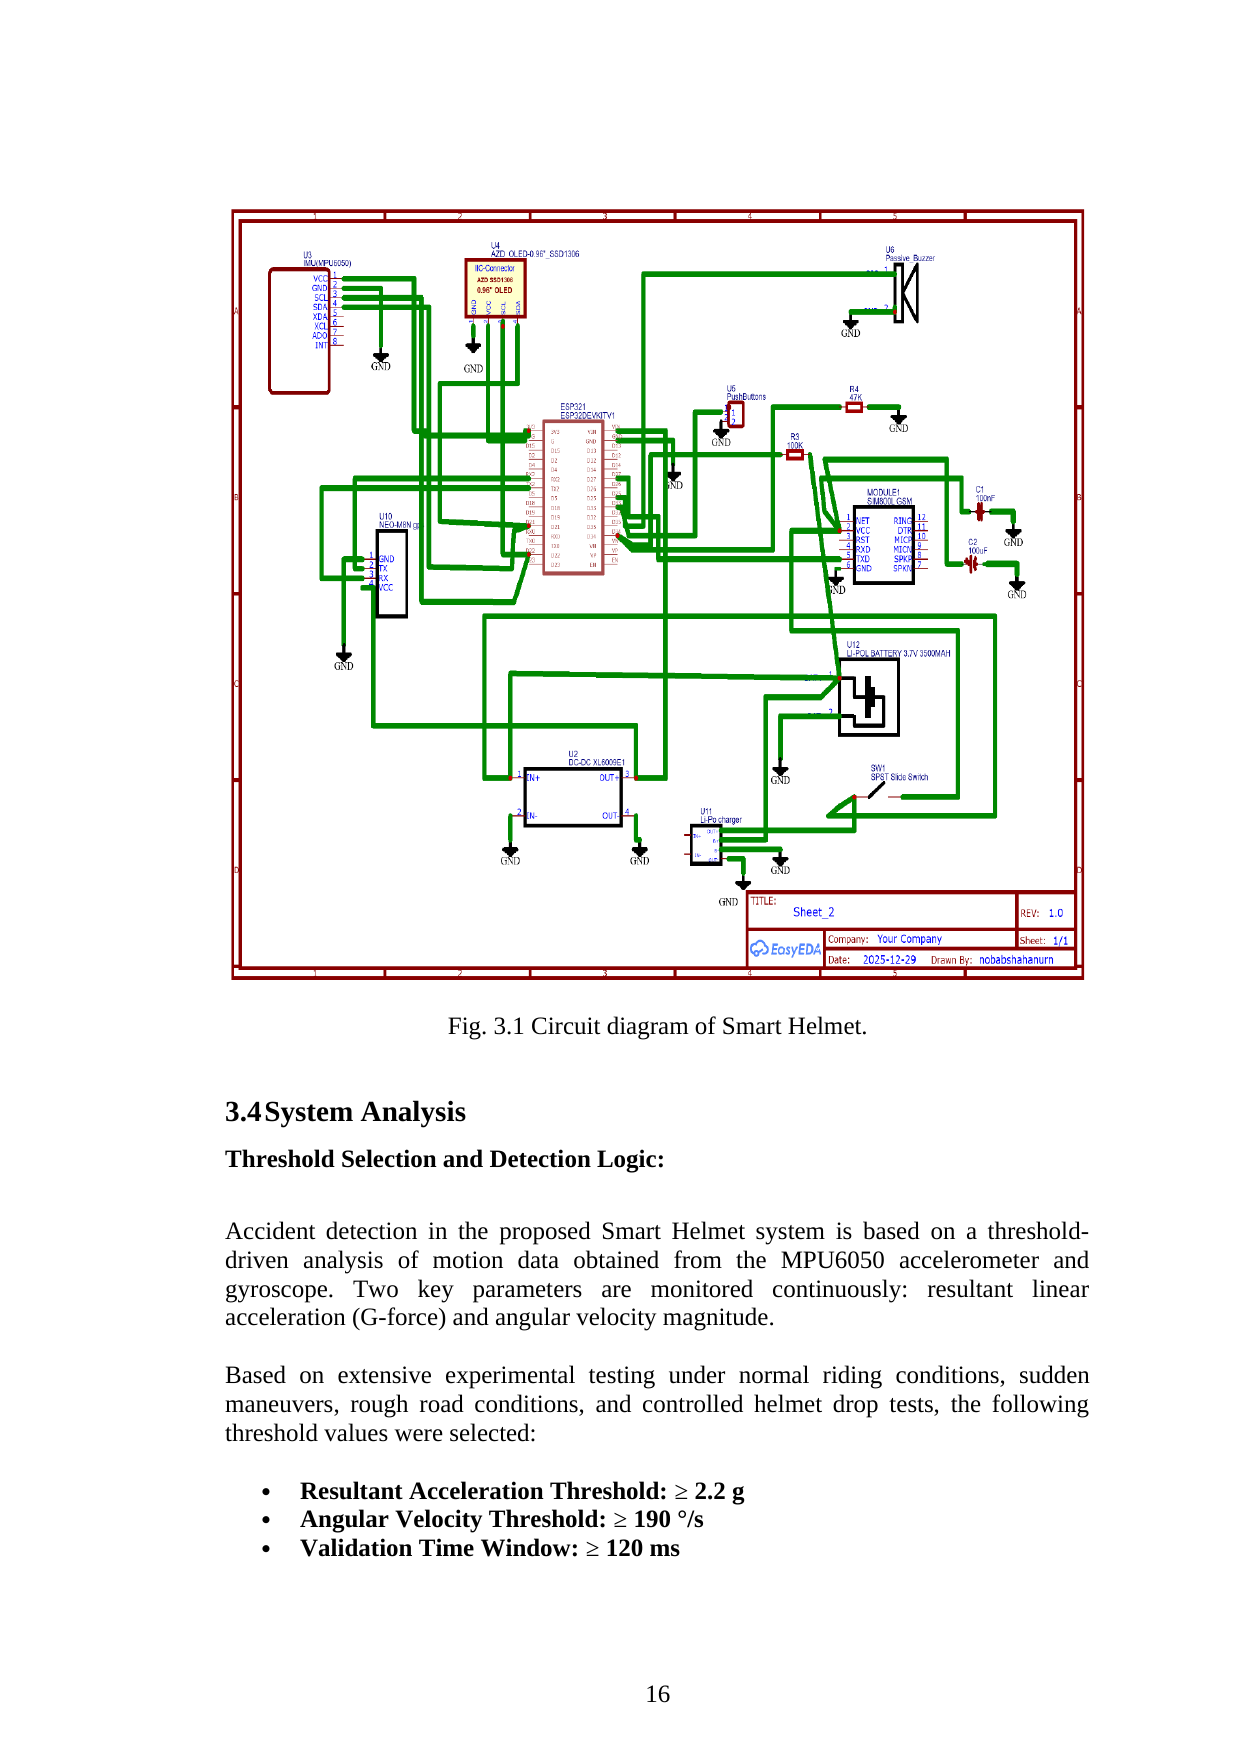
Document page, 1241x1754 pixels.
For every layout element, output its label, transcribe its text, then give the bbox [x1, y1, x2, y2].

text Based on extensive experimental testing under normal riding conditions, sudden maneuvers, rough road conditions, and controlled helmet drop tests, the following threshold values were selected: [225, 1360, 1090, 1447]
text Accident detection in the proposed Smart Helmet system is based on a threshold-driven analysis of motion data obtained from the MPU6050 accelerometer and gyroscope. Two key parameters are monitored continuously: resultant linear acceleration (G-force) and angular velocity magnitude. [225, 1216, 1090, 1331]
text Fig. 3.1 Circuit diagram of Smart Helmet. [225, 987, 1090, 1040]
subtitle Threshold Selection and Detection Logic: [225, 1144, 1090, 1173]
list Angular Velocity Threshold: ≥ 190 °/s [262, 1534, 1090, 1562]
list Resultant Acceleration Threshold: ≥ 2.2 g [262, 1476, 1090, 1504]
picture [225, 201, 1090, 987]
subtitle System Analysis [225, 1094, 1090, 1127]
